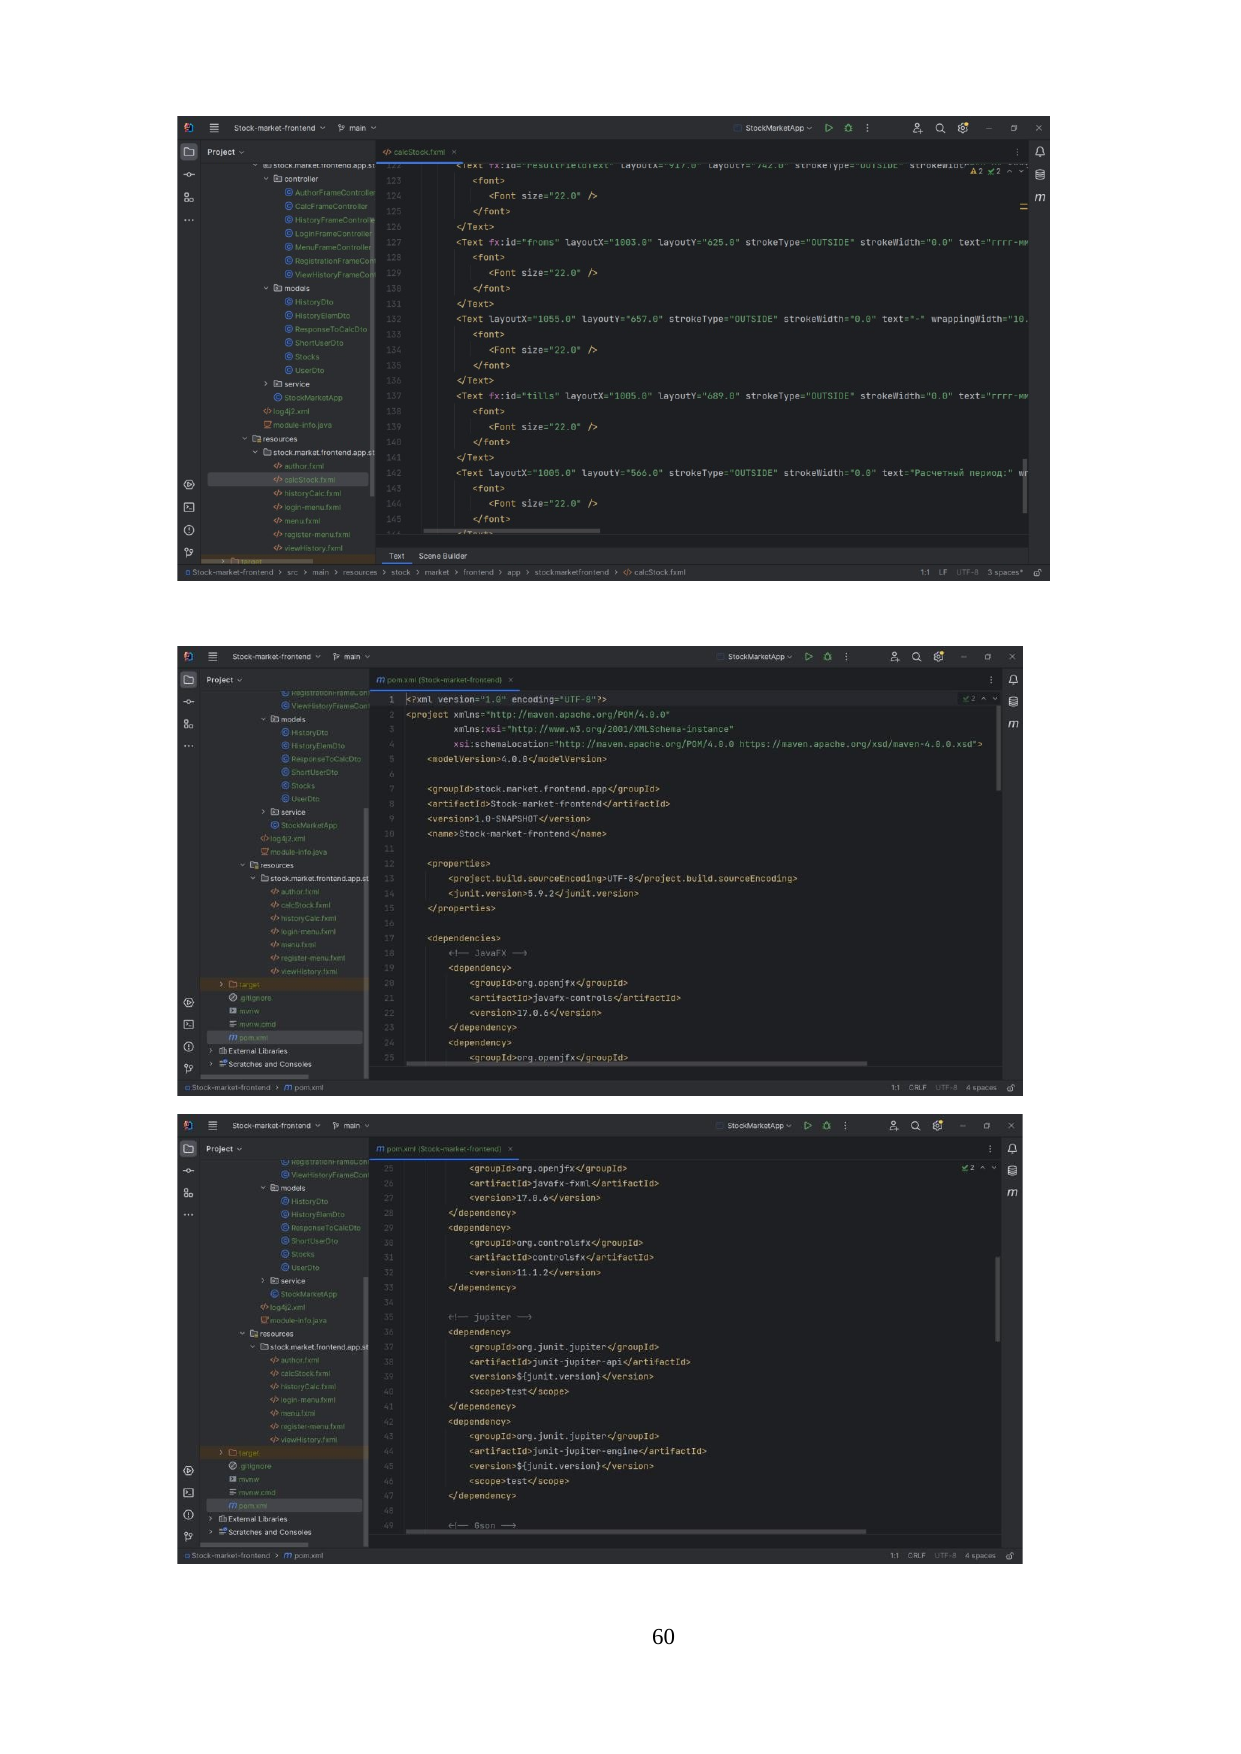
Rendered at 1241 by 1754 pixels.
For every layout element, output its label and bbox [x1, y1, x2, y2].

picture [177, 646, 1023, 1096]
picture [177, 116, 1050, 581]
picture [177, 1114, 1023, 1564]
